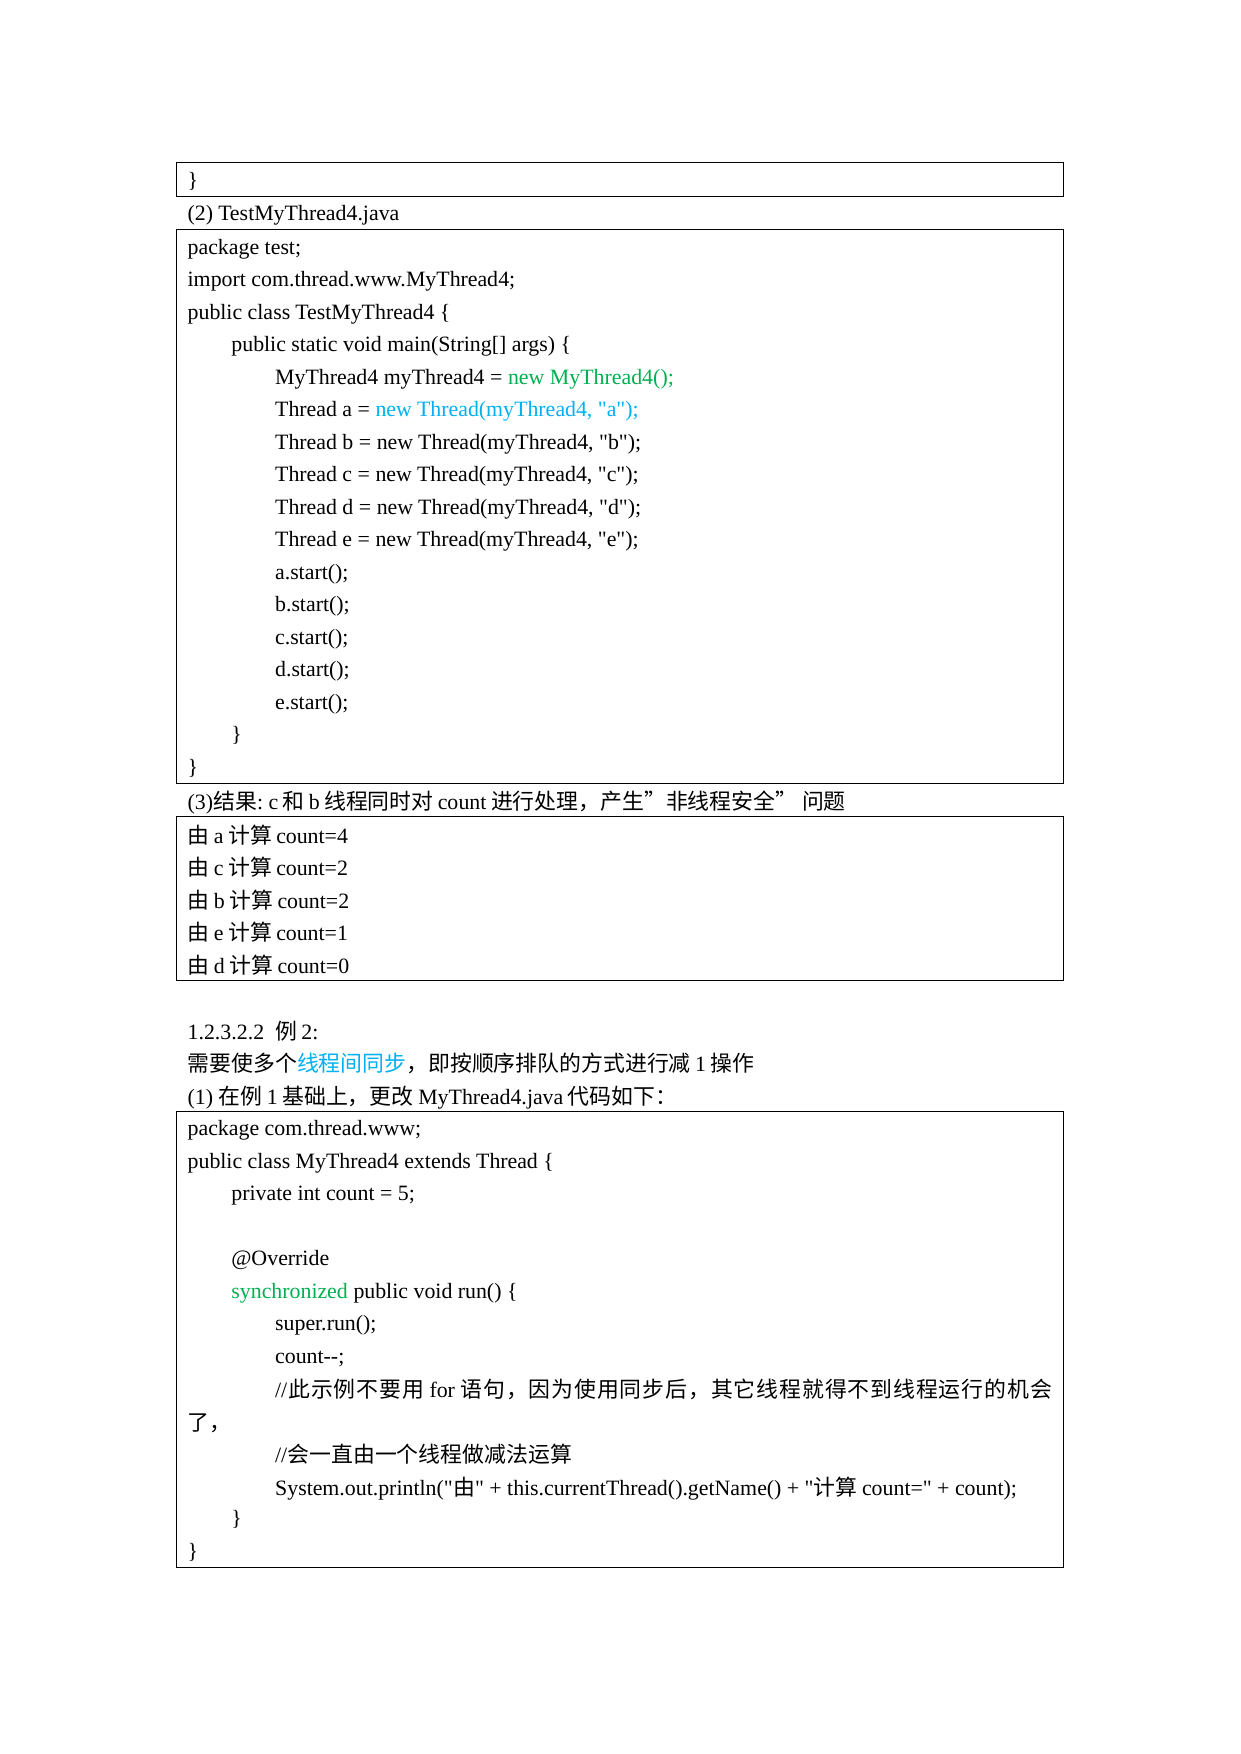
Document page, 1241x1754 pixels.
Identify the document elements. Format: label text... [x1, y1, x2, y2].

text 需要使多个线程间同步，即按顺序排队的方式进行减1操作 [187, 1046, 1053, 1078]
text 1.2.3.2.2 例2: [187, 1013, 1053, 1046]
text (3)结果: c和b线程同时对count进行处理，产生”非线程安全” 问题 [187, 784, 1053, 816]
table_header package test; import com.thread.www.MyThread4; public class TestMyThread4 { public static void main(String[] args) { MyThread4 myThread4 = new MyThread4(); Thread a = new Thread(myThread4, "a"); Thread b = new Thread(myThread4, "b"); Thread c = new Thread(myThread4, "c"); Thread d = new Thread(myThread4, "d"); Thread e = new Thread(myThread4, "e"); a.start(); b.start(); c.start(); d.start(); e.start(); } } [177, 230, 1063, 783]
text (2) TestMyThread4.java [187, 197, 1053, 229]
picture [576, 404, 582, 413]
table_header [177, 163, 1063, 196]
table_header 由a计算count=4 由c计算count=2 由b计算count=2 由e计算count=1 由d计算count=0 [177, 817, 1063, 980]
text (1) 在例1基础上，更改 MyThread4.java代码如下： [187, 1078, 1053, 1111]
table_header package com.thread.www; public class MyThread4 extends Thread { private int count = 5; @Override synchronized public void run() { super.run(); count--; //此示例不要用for语句，因为使用同步后，其它线程就得不到线程运行的机会了， //会一直由一个线程做减法运算 System.out.println("由" + this.currentThread().getName() + "计算count=" + count); } } [177, 1112, 1063, 1567]
